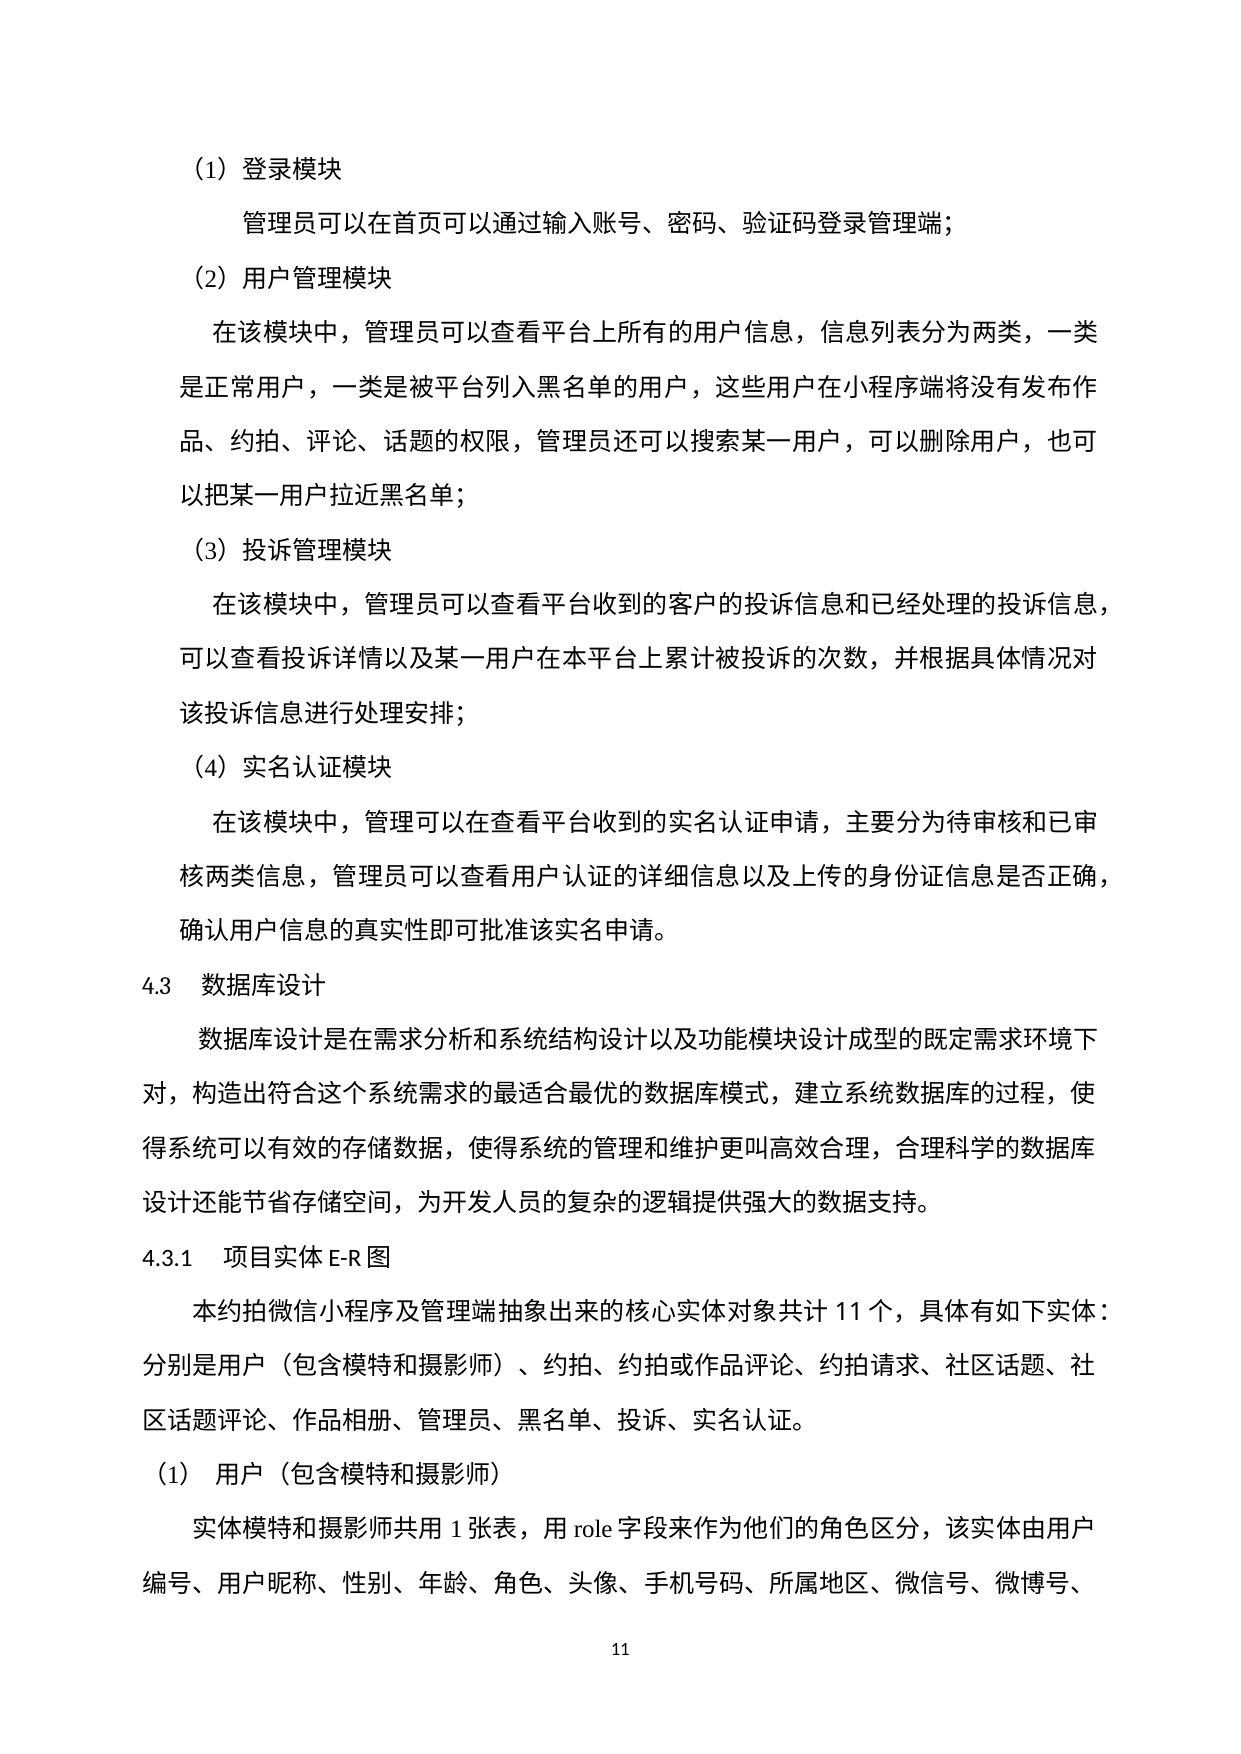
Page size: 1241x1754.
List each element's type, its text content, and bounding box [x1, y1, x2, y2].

list 投诉管理模块 [179, 530, 1098, 566]
list 管理员可以在首页可以通过输入账号、密码、验证码登录管理端； [142, 204, 1098, 240]
list 在该模块中，管理可以在查看平台收到的实名认证申请，主要分为待审核和已审核两类信息，管理员可以查看用户认证的详细信息以及上传的身份证信息是否正确，确认用户信息的真实性即可批准该实名申请。 [179, 802, 1098, 947]
text 本约拍微信小程序及管理端抽象出来的核心实体对象共计11个，具体有如下实体：分别是用户（包含模特和摄影师）、约拍、约拍或作品评论、约拍请求、社区话题、社区话题评论、作品相册、管理员、黑名单、投诉、实名认证。 [142, 1291, 1098, 1436]
text 数据库设计 [142, 965, 1098, 1001]
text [142, 1509, 1098, 1599]
list 在该模块中，管理员可以查看平台收到的客户的投诉信息和已经处理的投诉信息，可以查看投诉详情以及某一用户在本平台上累计被投诉的次数，并根据具体情况对该投诉信息进行处理安排； [179, 584, 1098, 729]
list 实名认证模块 [179, 748, 1098, 784]
list 登录模块 [179, 149, 1098, 186]
list 用户（包含模特和摄影师） [142, 1454, 1098, 1491]
list 在该模块中，管理员可以查看平台上所有的用户信息，信息列表分为两类，一类是正常用户，一类是被平台列入黑名单的用户，这些用户在小程序端将没有发布作品、约拍、评论、话题的权限，管理员还可以搜索某一用户，可以删除用户，也可以把某一用户拉近黑名单； [179, 313, 1098, 512]
list 用户管理模块 [179, 258, 1098, 294]
text 项目实体E-R图 [142, 1237, 1098, 1273]
text 数据库设计是在需求分析和系统结构设计以及功能模块设计成型的既定需求环境下对，构造出符合这个系统需求的最适合最优的数据库模式，建立系统数据库的过程，使得系统可以有效的存储数据，使得系统的管理和维护更叫高效合理，合理科学的数据库设计还能节省存储空间，为开发人员的复杂的逻辑提供强大的数据支持。 [142, 1019, 1098, 1219]
